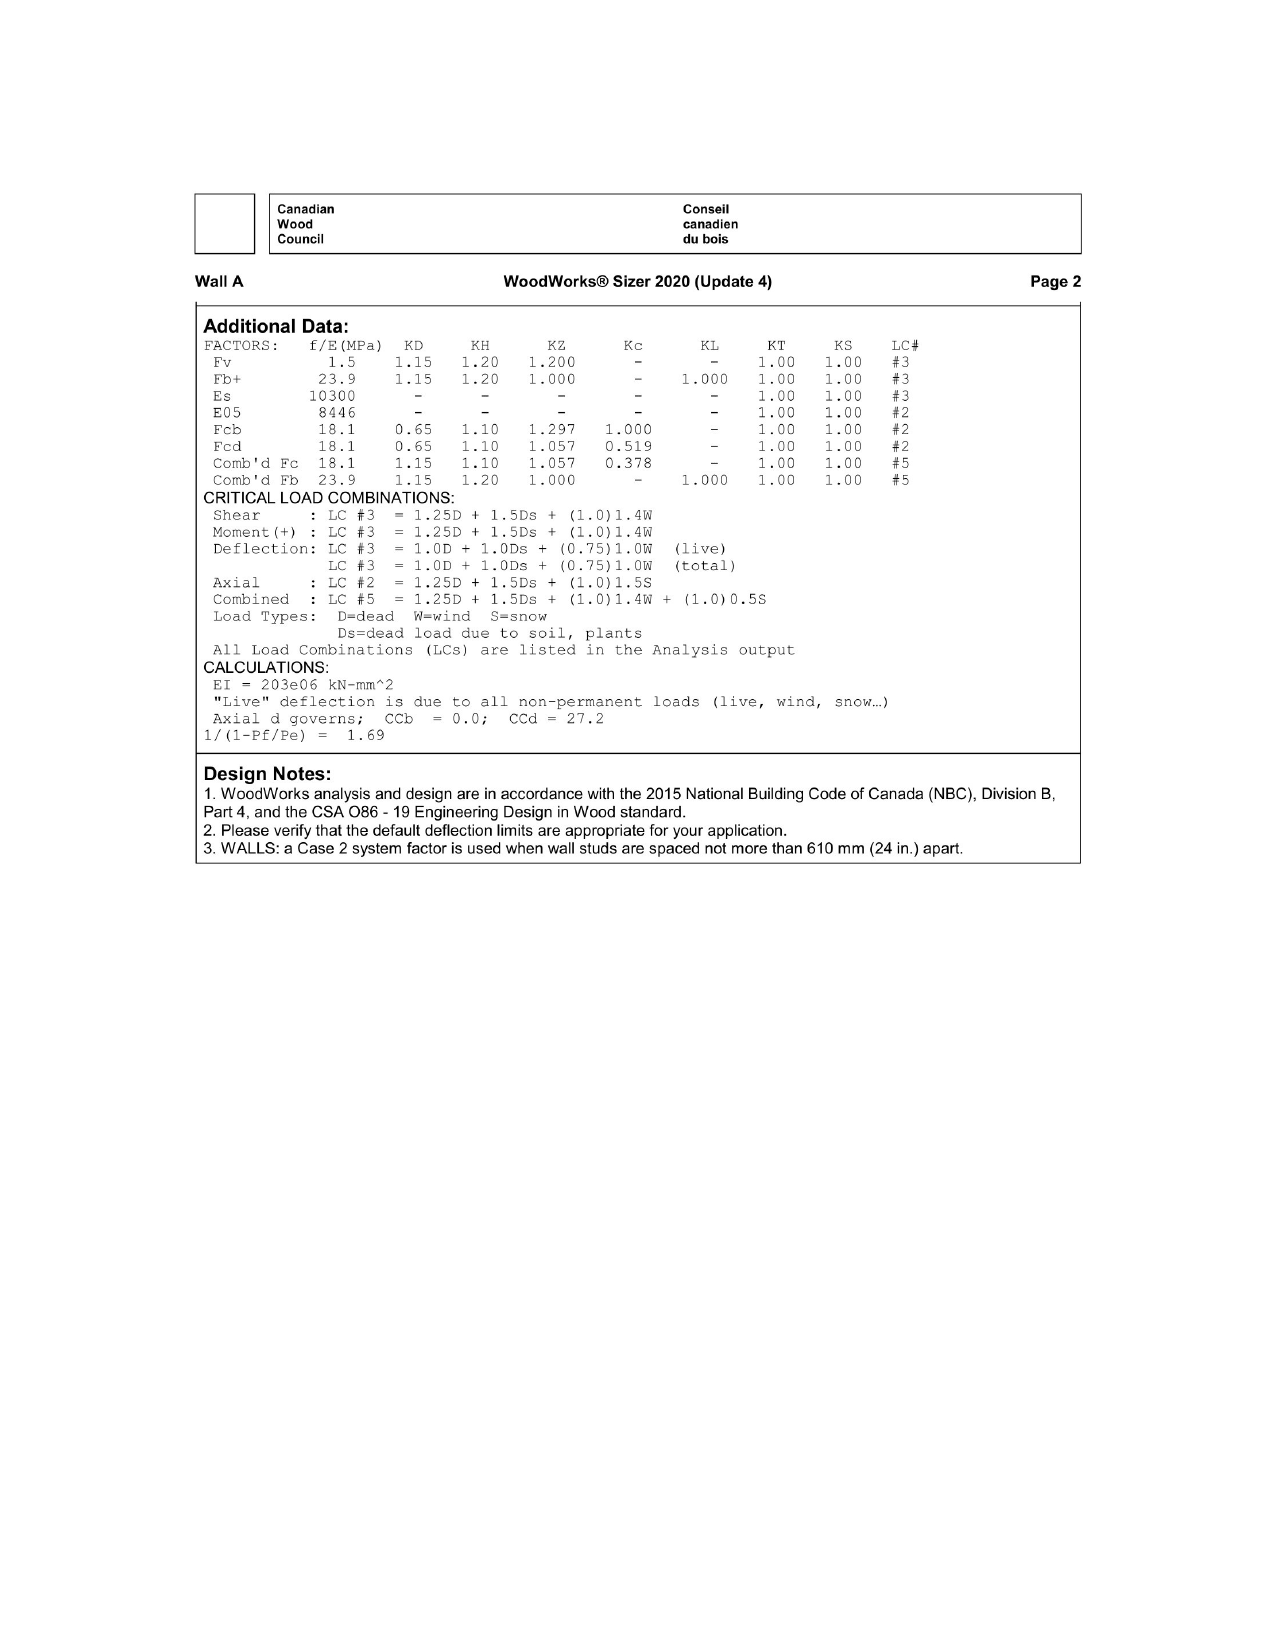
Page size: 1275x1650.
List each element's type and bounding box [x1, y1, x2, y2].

picture [150, 150, 1125, 1412]
